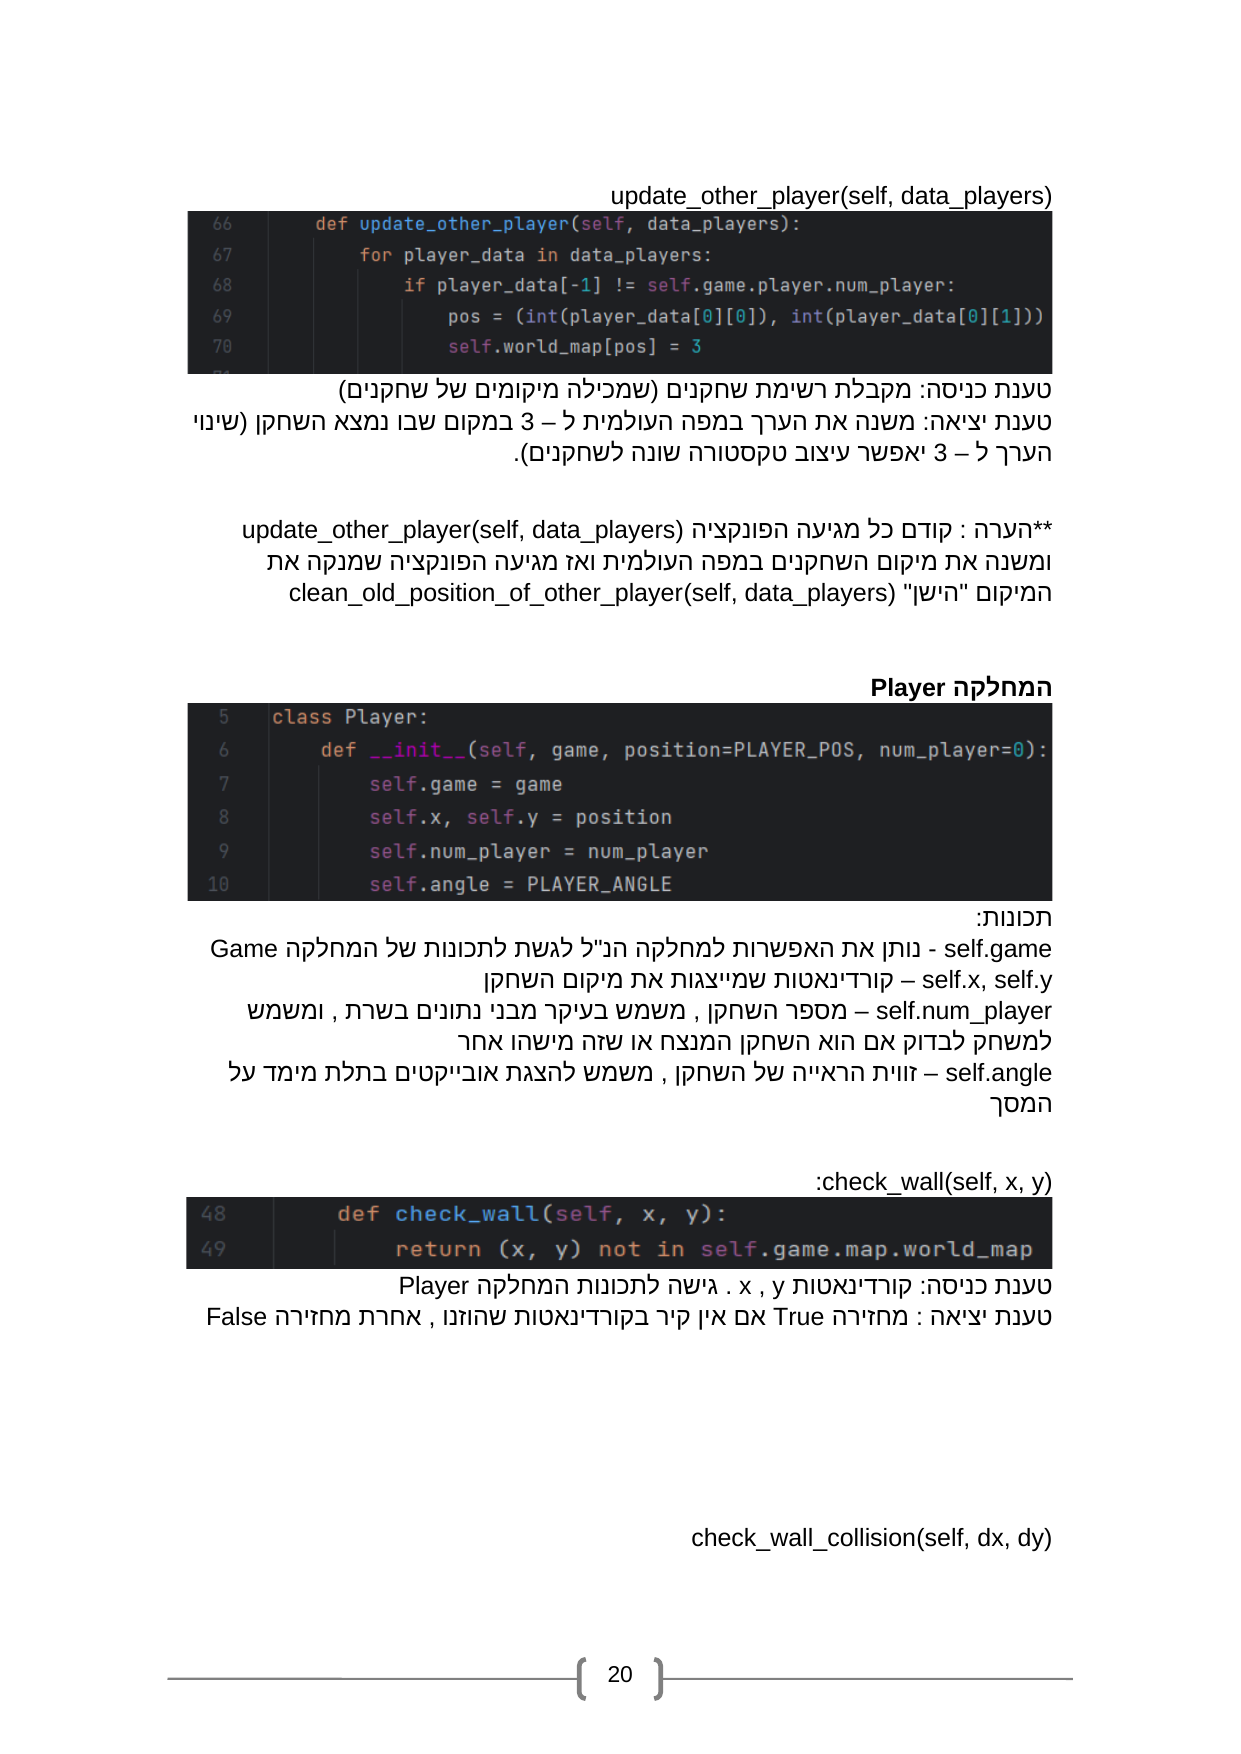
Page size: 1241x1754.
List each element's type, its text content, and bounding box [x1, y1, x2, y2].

text check_wall(self, x, y): טענת כניסה: קורדינאטות x , y . גישה לתכונות המחלקה Player טענת יציאה : מחזירה True אם אין קיר בקורדינאטות שהוזנו , אחרת מחזירה False [187, 1167, 1053, 1197]
picture [187, 211, 1053, 374]
text **הערה : קודם כל מגיעה הפונקציה update_other_player(self, data_players) ומשנה את מיקום השחקנים במפה העולמית ואז מגיעה הפונקציה שמנקה את המיקום "הישן" clean_old_position_of_other_player(self, data_players) [187, 516, 1053, 606]
picture [187, 703, 1053, 901]
picture [186, 1197, 1053, 1269]
text check_wall_collision(self, dx, dy) [187, 1523, 1053, 1552]
text check_wall(self, x, y): טענת כניסה: קורדינאטות x , y . גישה לתכונות המחלקה Player טענת יציאה : מחזירה True אם אין קיר בקורדינאטות שהוזנו , אחרת מחזירה False [187, 1269, 1053, 1361]
text המחלקה Player תכונות: self.game - נותן את האפשרות למחלקה הנ"ל לגשת לתכונות של המחלקה Game self.x, self.y – קורדינאטות שמייצגות את מיקום השחקן self.num_player – מספר השחקן , משמש בעיקר מבני נתונים בשרת , ומשמש למשחק לבדוק אם הוא השחקן המנצח או שזה מישהו אחר self.angle – זווית הראייה של השחקן , משמש להצגת אובייקטים בתלת מימד על המסך [187, 901, 1053, 1148]
text המחלקה Player תכונות: self.game - נותן את האפשרות למחלקה הנ"ל לגשת לתכונות של המחלקה Game self.x, self.y – קורדינאטות שמייצגות את מיקום השחקן self.num_player – מספר השחקן , משמש בעיקר מבני נתונים בשרת , ומשמש למשחק לבדוק אם הוא השחקן המנצח או שזה מישהו אחר self.angle – זווית הראייה של השחקן , משמש להצגת אובייקטים בתלת מימד על המסך [187, 673, 1053, 703]
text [187, 150, 1053, 211]
